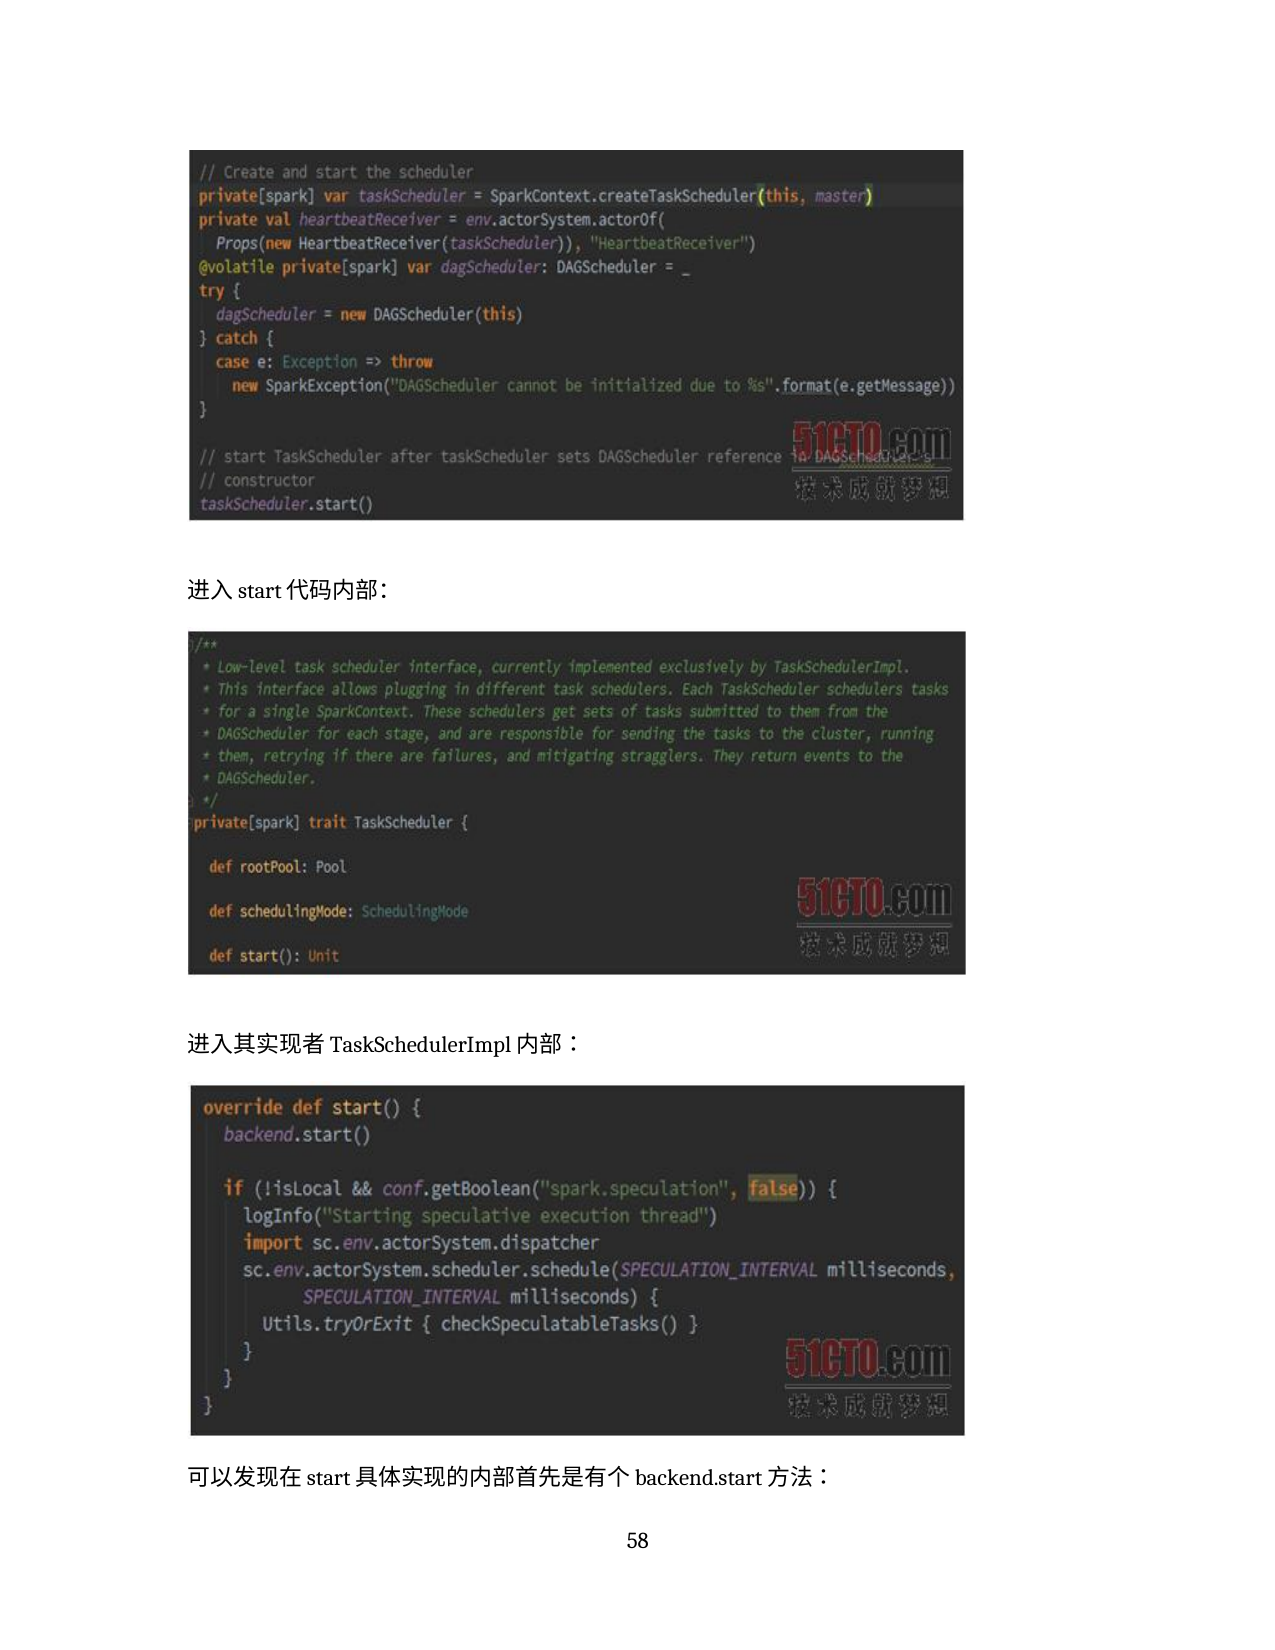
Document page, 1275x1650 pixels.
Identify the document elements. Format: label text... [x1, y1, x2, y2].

picture [187, 627, 966, 978]
text 进入其实现者TaskSchedulerImpl内部： [187, 999, 1087, 1059]
picture [187, 150, 966, 522]
picture [187, 1081, 966, 1439]
text 进入start代码内部： [187, 544, 1087, 605]
text 可以发现在start具体实现的内部首先是有个backend.start方法： [187, 1461, 1087, 1492]
